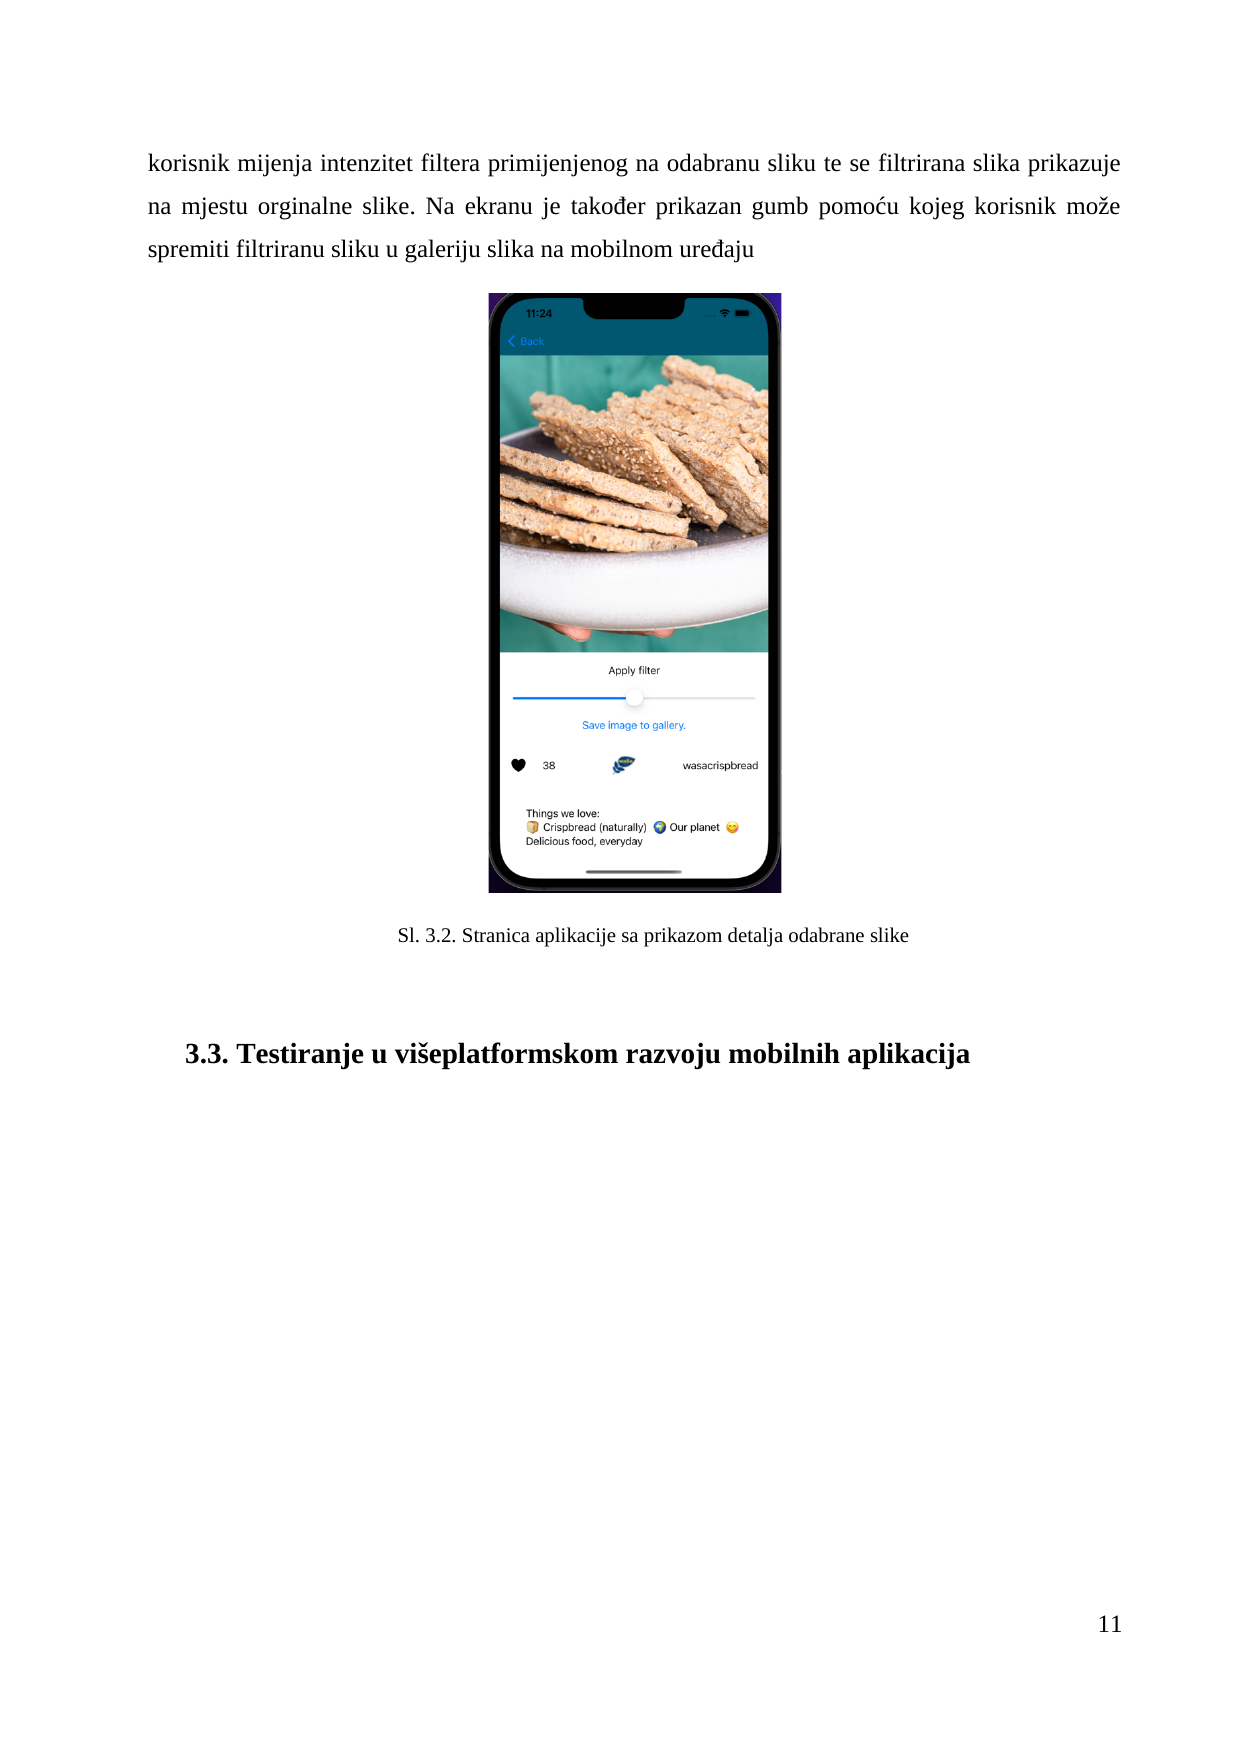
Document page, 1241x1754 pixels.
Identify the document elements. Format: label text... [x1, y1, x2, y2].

subtitle Testiranje u višeplatformskom razvoju mobilnih aplikacija [185, 1036, 1122, 1069]
text Sl. 3.2. Stranica aplikacije sa prikazom detalja odabrane slike [185, 923, 1122, 947]
picture [488, 293, 782, 893]
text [148, 148, 1122, 263]
